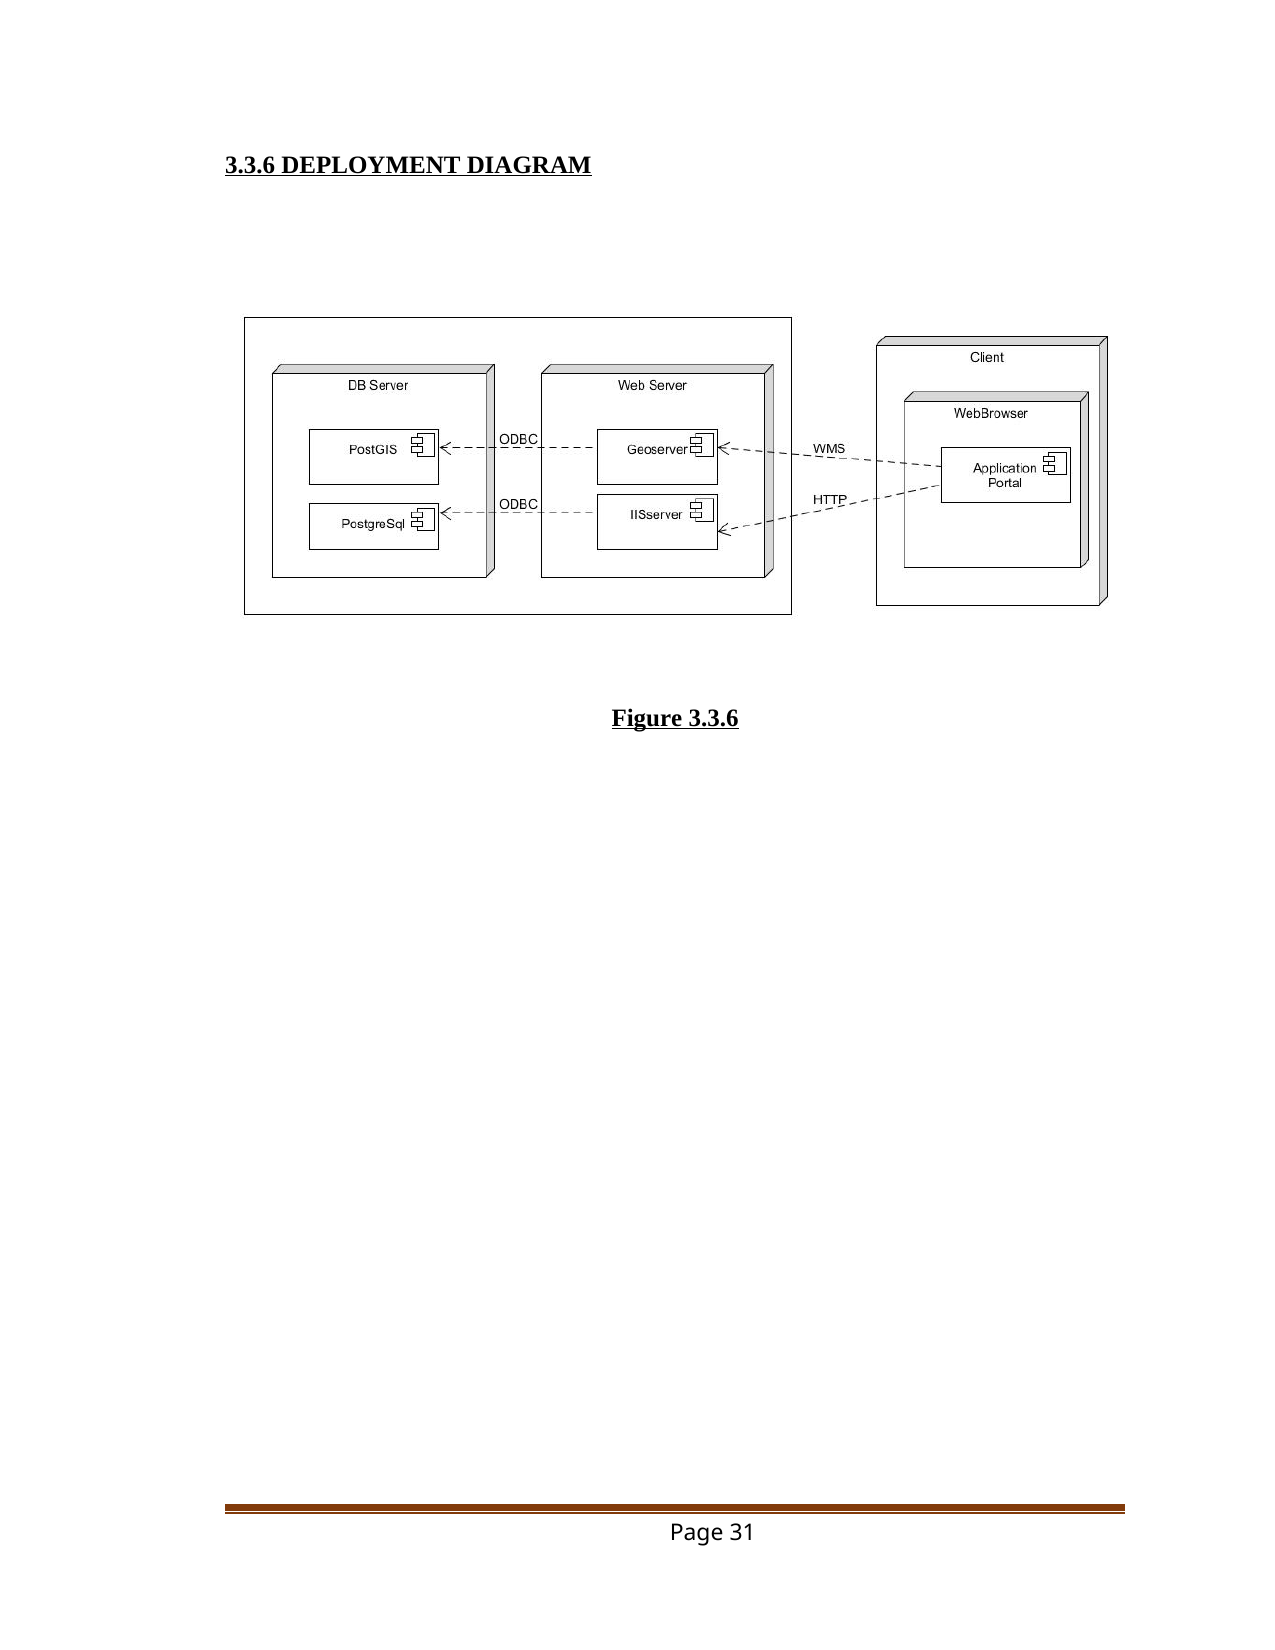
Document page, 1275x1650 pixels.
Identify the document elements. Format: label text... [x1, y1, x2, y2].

text Figure 3.3.6 [225, 703, 1125, 732]
picture [225, 298, 1125, 633]
text 3.3.6 DEPLOYMENT DIAGRAM [225, 150, 1125, 179]
